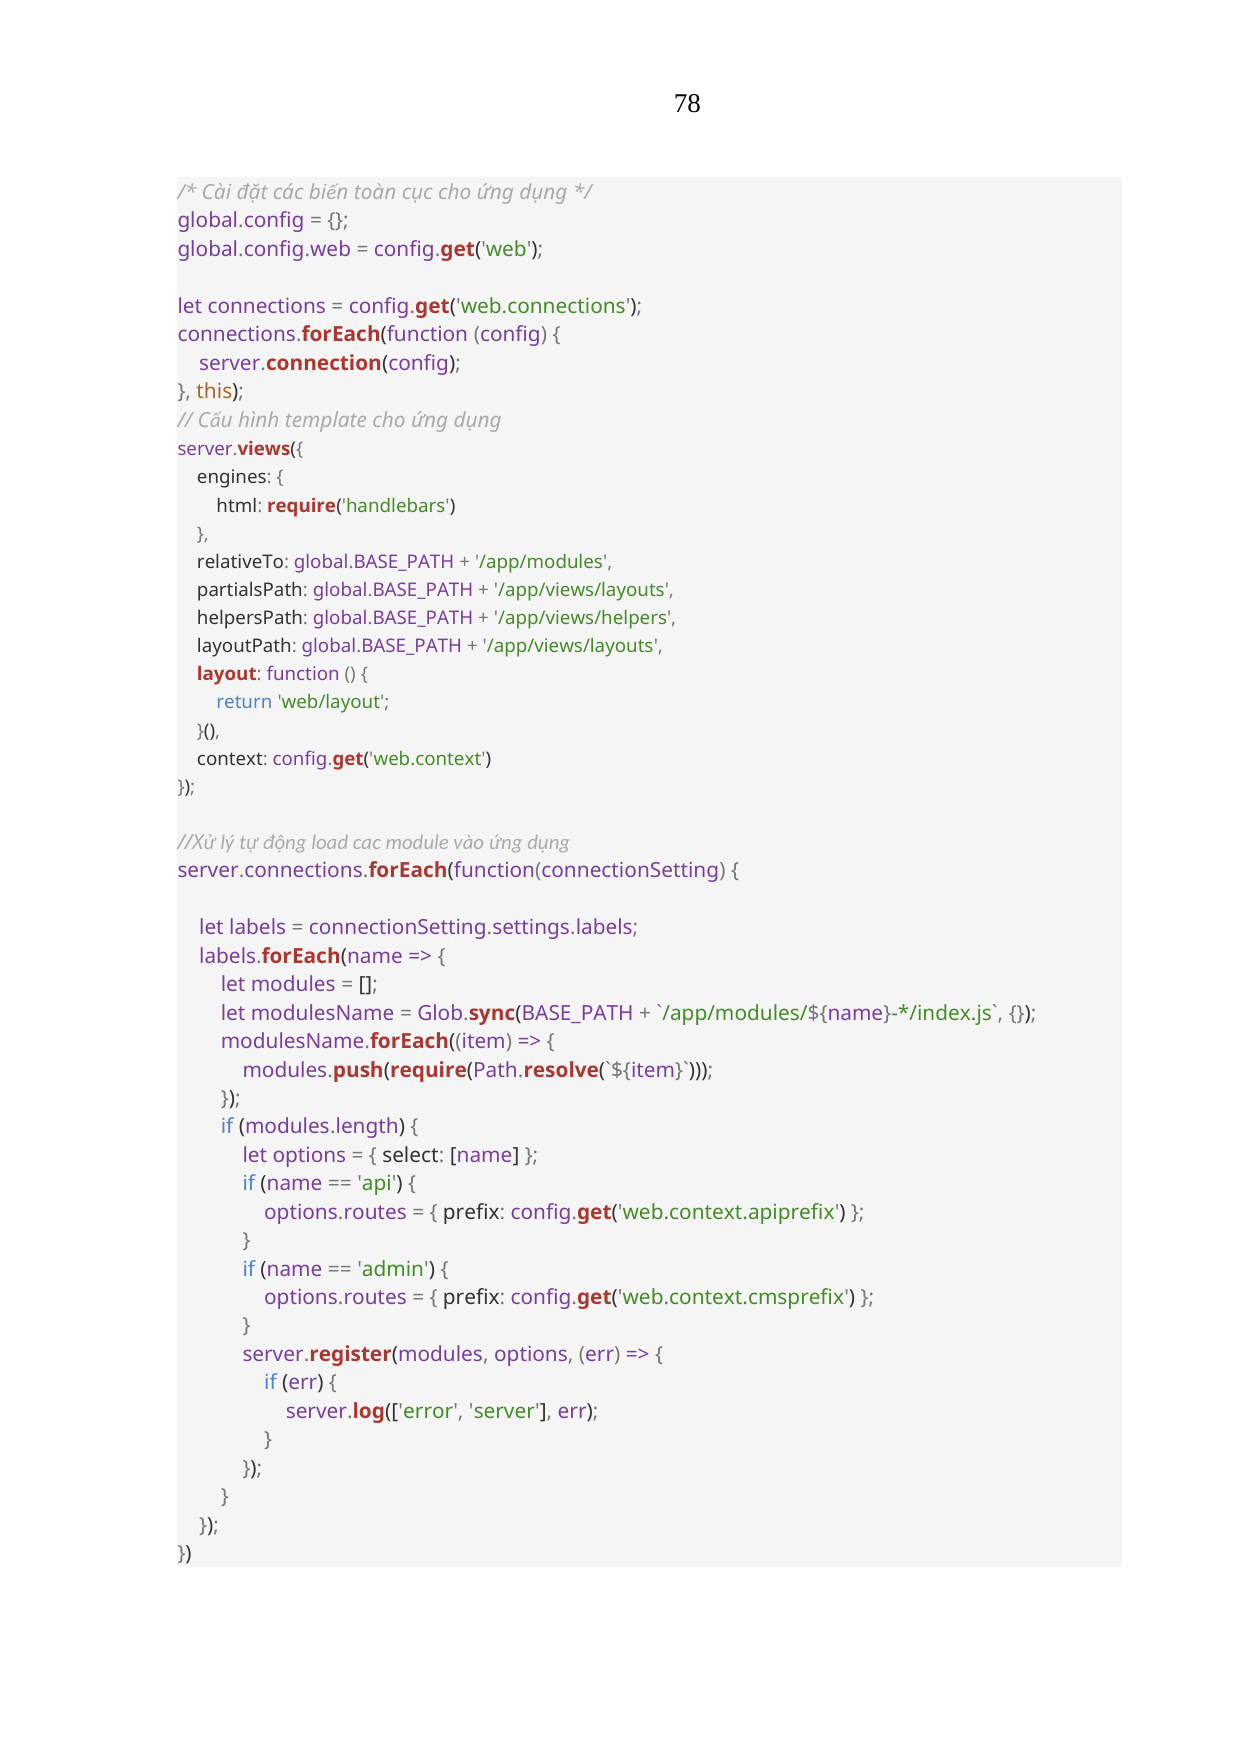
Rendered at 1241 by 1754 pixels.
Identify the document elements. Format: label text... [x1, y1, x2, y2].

text let labels = connectionSetting.settings.labels; [177, 912, 1122, 941]
text server.views({ [177, 433, 1122, 461]
text } [177, 1225, 1122, 1254]
text helpersPath: global.BASE_PATH + '/app/views/helpers', [177, 602, 1122, 630]
text }); [177, 1083, 1122, 1112]
text } [177, 1424, 1122, 1453]
text modules.push(require(Path.resolve(`${item}`))); [177, 1055, 1122, 1083]
text }); [177, 1453, 1122, 1481]
text if (modules.length) { [177, 1112, 1122, 1140]
text connections.forEach(function (config) { [177, 319, 1122, 348]
text server.log(['error', 'server'], err); [177, 1396, 1122, 1424]
text if (err) { [177, 1367, 1122, 1396]
text let modules = []; [177, 969, 1122, 998]
text modulesName.forEach((item) => { [177, 1026, 1122, 1055]
text options.routes = { prefix: config.get('web.context.cmsprefix') }; [177, 1282, 1122, 1311]
text layout: function () { [177, 658, 1122, 686]
text server.register(modules, options, (err) => { [177, 1339, 1122, 1367]
text }, this); [177, 376, 1122, 405]
text context: config.get('web.context') [177, 742, 1122, 771]
text global.config = {}; [177, 206, 1122, 234]
text let connections = config.get('web.connections'); [177, 291, 1122, 319]
text server.connections.forEach(function(connectionSetting) { [177, 856, 1122, 884]
text } [177, 1311, 1122, 1339]
text labels.forEach(name => { [177, 941, 1122, 969]
text global.config.web = config.get('web'); [177, 234, 1122, 262]
text server.connection(config); [177, 348, 1122, 376]
text }) [177, 1538, 1122, 1567]
text return 'web/layout'; [177, 686, 1122, 714]
text }, [177, 517, 1122, 546]
text html: require('handlebars') [177, 489, 1122, 517]
text relativeTo: global.BASE_PATH + '/app/modules', [177, 546, 1122, 574]
text engines: { [177, 461, 1122, 489]
text let modulesName = Glob.sync(BASE_PATH + `/app/modules/${name}-*/index.js`, {}); [177, 998, 1122, 1026]
text partialsPath: global.BASE_PATH + '/app/views/layouts', [177, 574, 1122, 602]
text } [177, 1481, 1122, 1510]
text options.routes = { prefix: config.get('web.context.apiprefix') }; [177, 1197, 1122, 1225]
text /* Cài đặt các biến toàn cục cho ứng dụng */ [177, 177, 1122, 206]
text }(), [177, 714, 1122, 742]
text }); [177, 771, 1122, 799]
text if (name == 'admin') { [177, 1254, 1122, 1282]
text if (name == 'api') { [177, 1168, 1122, 1197]
text //Xử lý tự động load cac module vào ứng dụng [177, 827, 1122, 856]
text // Cấu hình template cho ứng dụng [177, 405, 1122, 433]
text let options = { select: [name] }; [177, 1140, 1122, 1168]
text layoutPath: global.BASE_PATH + '/app/views/layouts', [177, 630, 1122, 658]
text }); [177, 1510, 1122, 1538]
